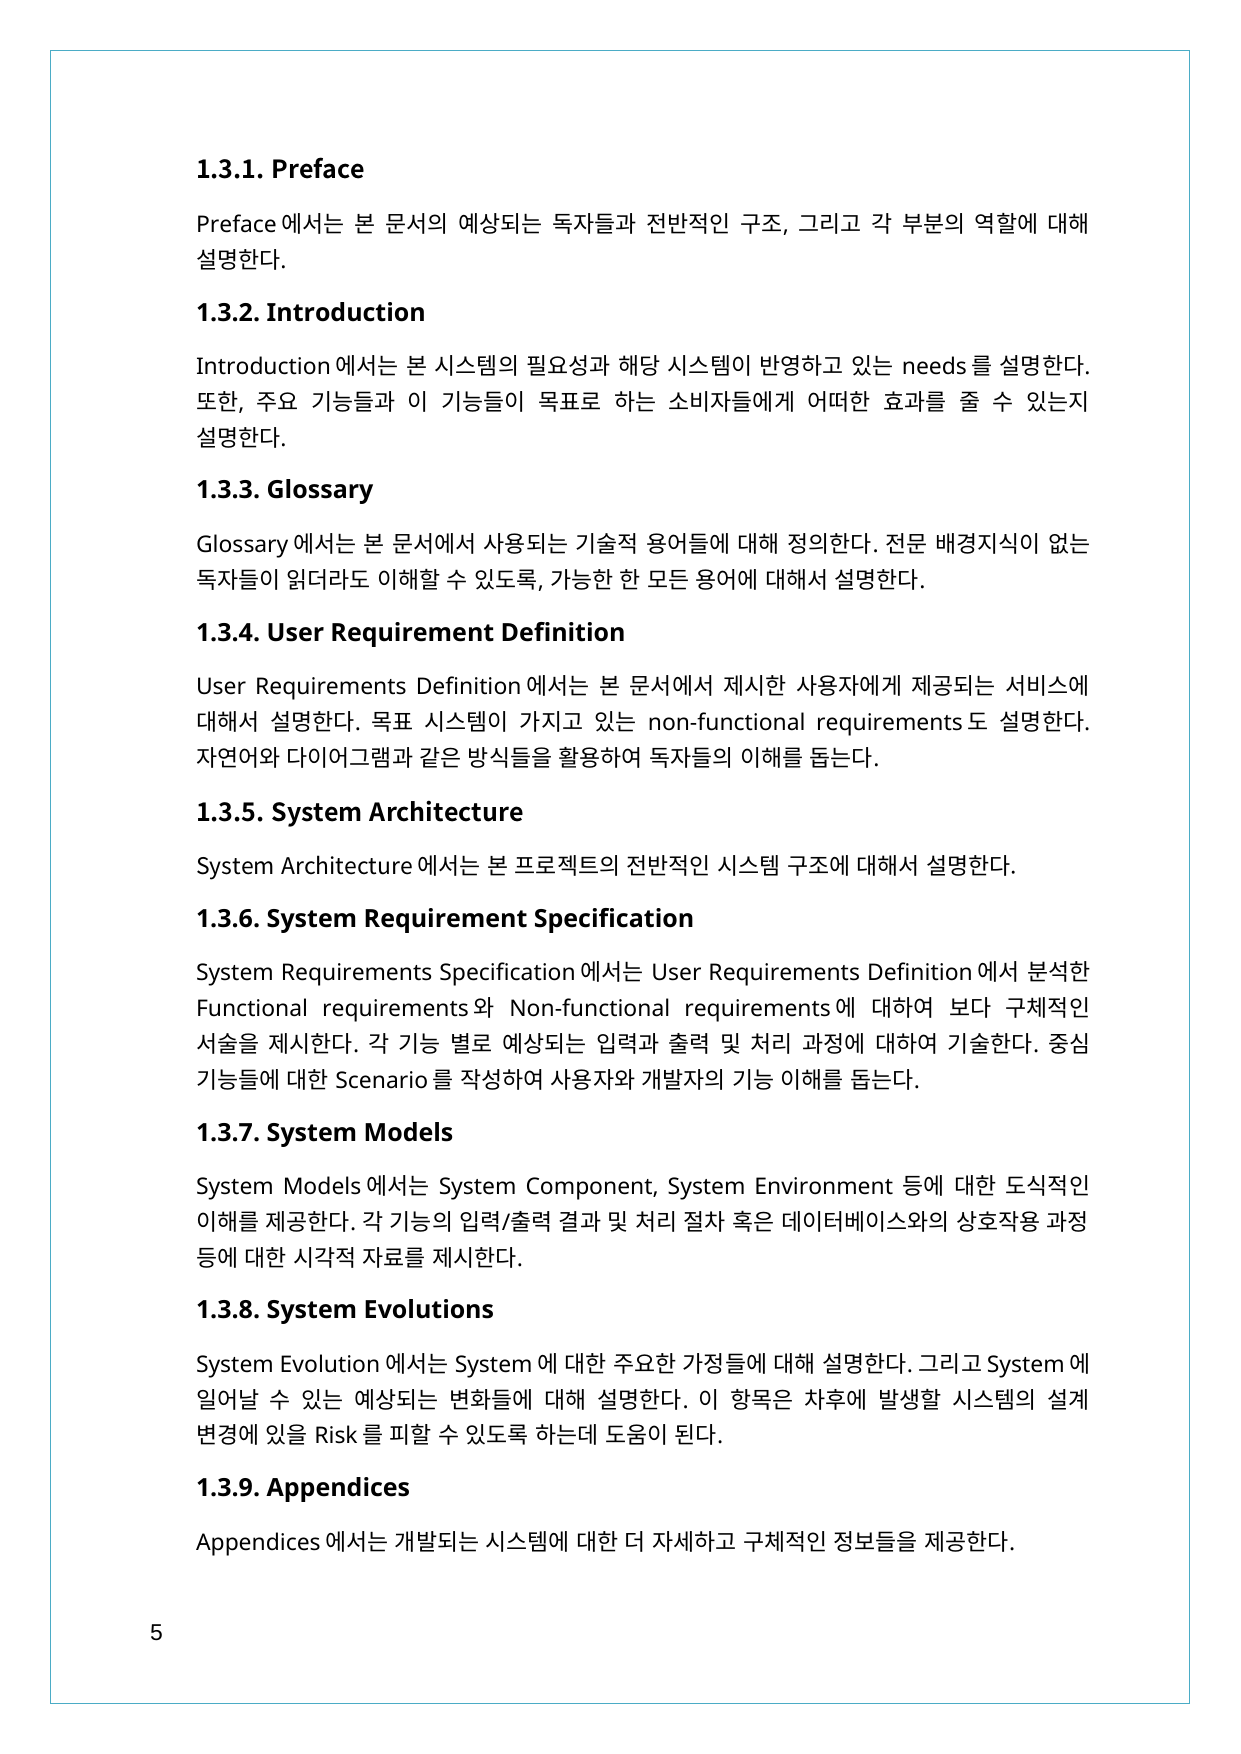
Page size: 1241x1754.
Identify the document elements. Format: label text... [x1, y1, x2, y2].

text Appendices에서는 개발되는 시스템에 대한 더 자세하고 구체적인 정보들을 제공한다. [196, 1523, 1090, 1557]
text System Requirements Specification에서는 User Requirements Definition에서 분석한 Functional requirements와 Non-functional requirements에 대하여 보다 구체적인 서술을 제시한다. 각 기능 별로 예상되는 입력과 출력 및 처리 과정에 대하여 기술한다. 중심 기능들에 대한 Scenario를 작성하여 사용자와 개발자의 기능 이해를 돕는다. [196, 954, 1090, 1095]
text System Evolution에서는 System에 대한 주요한 가정들에 대해 설명한다. 그리고System에 일어날 수 있는 예상되는 변화들에 대해 설명한다. 이 항목은 차후에 발생할 시스템의 설계 변경에 있을 Risk를 피할 수 있도록 하는데 도움이 된다. [196, 1346, 1090, 1451]
text Introduction에서는 본 시스템의 필요성과 해당 시스템이 반영하고 있는 needs를 설명한다. 또한, 주요 기능들과 이 기능들이 목표로 하는 소비자들에게 어떠한 효과를 줄 수 있는지 설명한다. [196, 348, 1090, 453]
text 1.3.8. System Evolutions [196, 1292, 1090, 1326]
text 1.3.2. Introduction [196, 294, 1090, 328]
text System Models에서는 System Component, System Environment 등에 대한 도식적인 이해를 제공한다. 각 기능의 입력/출력 결과 및 처리 절차 혹은 데이터베이스와의 상호작용 과정 등에 대한 시각적 자료를 제시한다. [196, 1168, 1090, 1273]
text 1.3.9. Appendices [196, 1470, 1090, 1504]
text Glossary에서는 본 문서에서 사용되는 기술적 용어들에 대해 정의한다. 전문 배경지식이 없는 독자들이 읽더라도 이해할 수 있도록, 가능한 한 모든 용어에 대해서 설명한다. [196, 526, 1090, 595]
text 1.3.7. System Models [196, 1114, 1090, 1148]
text Preface에서는 본 문서의 예상되는 독자들과 전반적인 구조, 그리고 각 부분의 역할에 대해 설명한다. [196, 206, 1090, 275]
text 1.3.3. Glossary [196, 472, 1090, 506]
text 1.3.4. User Requirement Definition [196, 614, 1090, 648]
text 1.3.1. Preface [196, 150, 1090, 186]
text User Requirements Definition에서는 본 문서에서 제시한 사용자에게 제공되는 서비스에 대해서 설명한다. 목표 시스템이 가지고 있는 non-functional requirements도 설명한다. 자연어와 다이어그램과 같은 방식들을 활용하여 독자들의 이해를 돕는다. [196, 668, 1090, 773]
text System Architecture에서는 본 프로젝트의 전반적인 시스템 구조에 대해서 설명한다. [196, 848, 1090, 881]
text 1.3.5. System Architecture [196, 792, 1090, 828]
text 1.3.6. System Requirement Specification [196, 900, 1090, 934]
